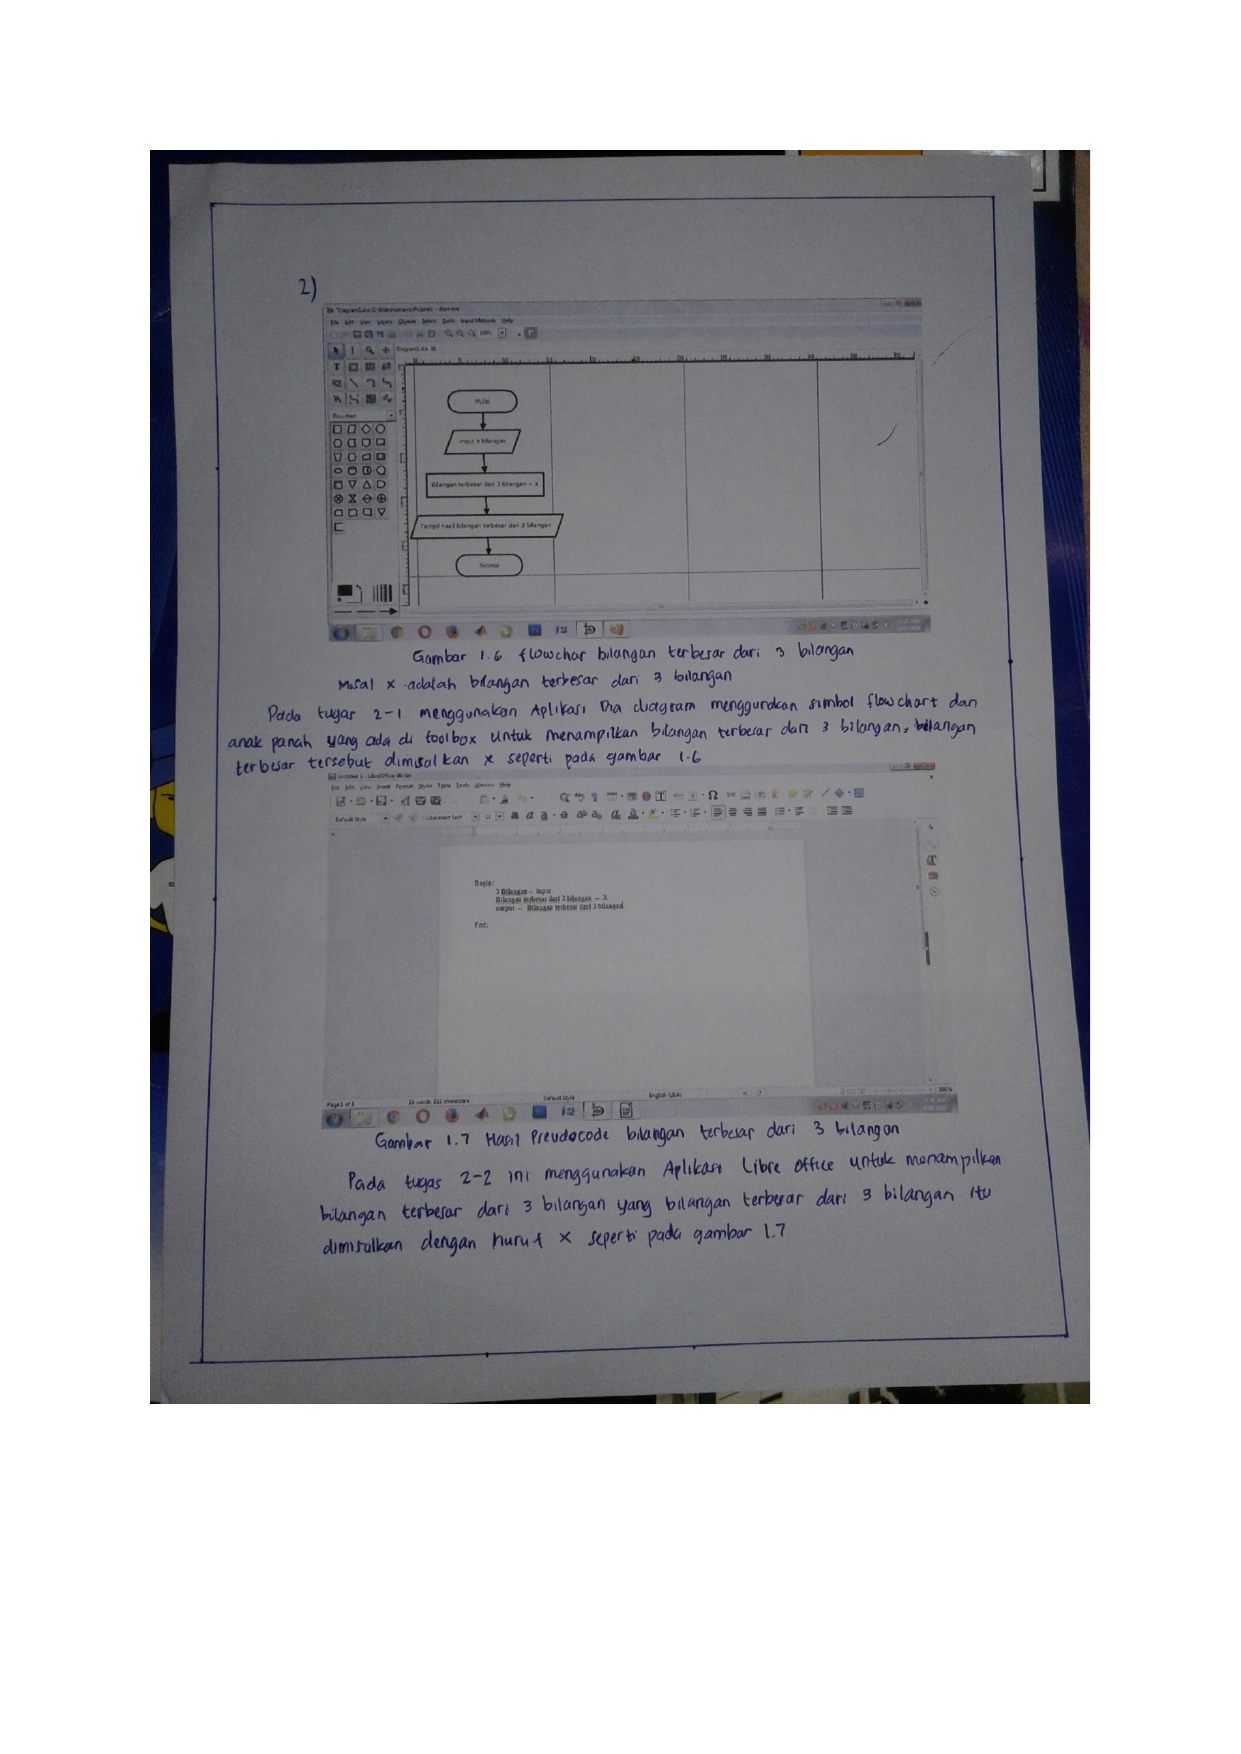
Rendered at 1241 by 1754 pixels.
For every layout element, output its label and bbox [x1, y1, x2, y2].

picture [150, 150, 1091, 1404]
